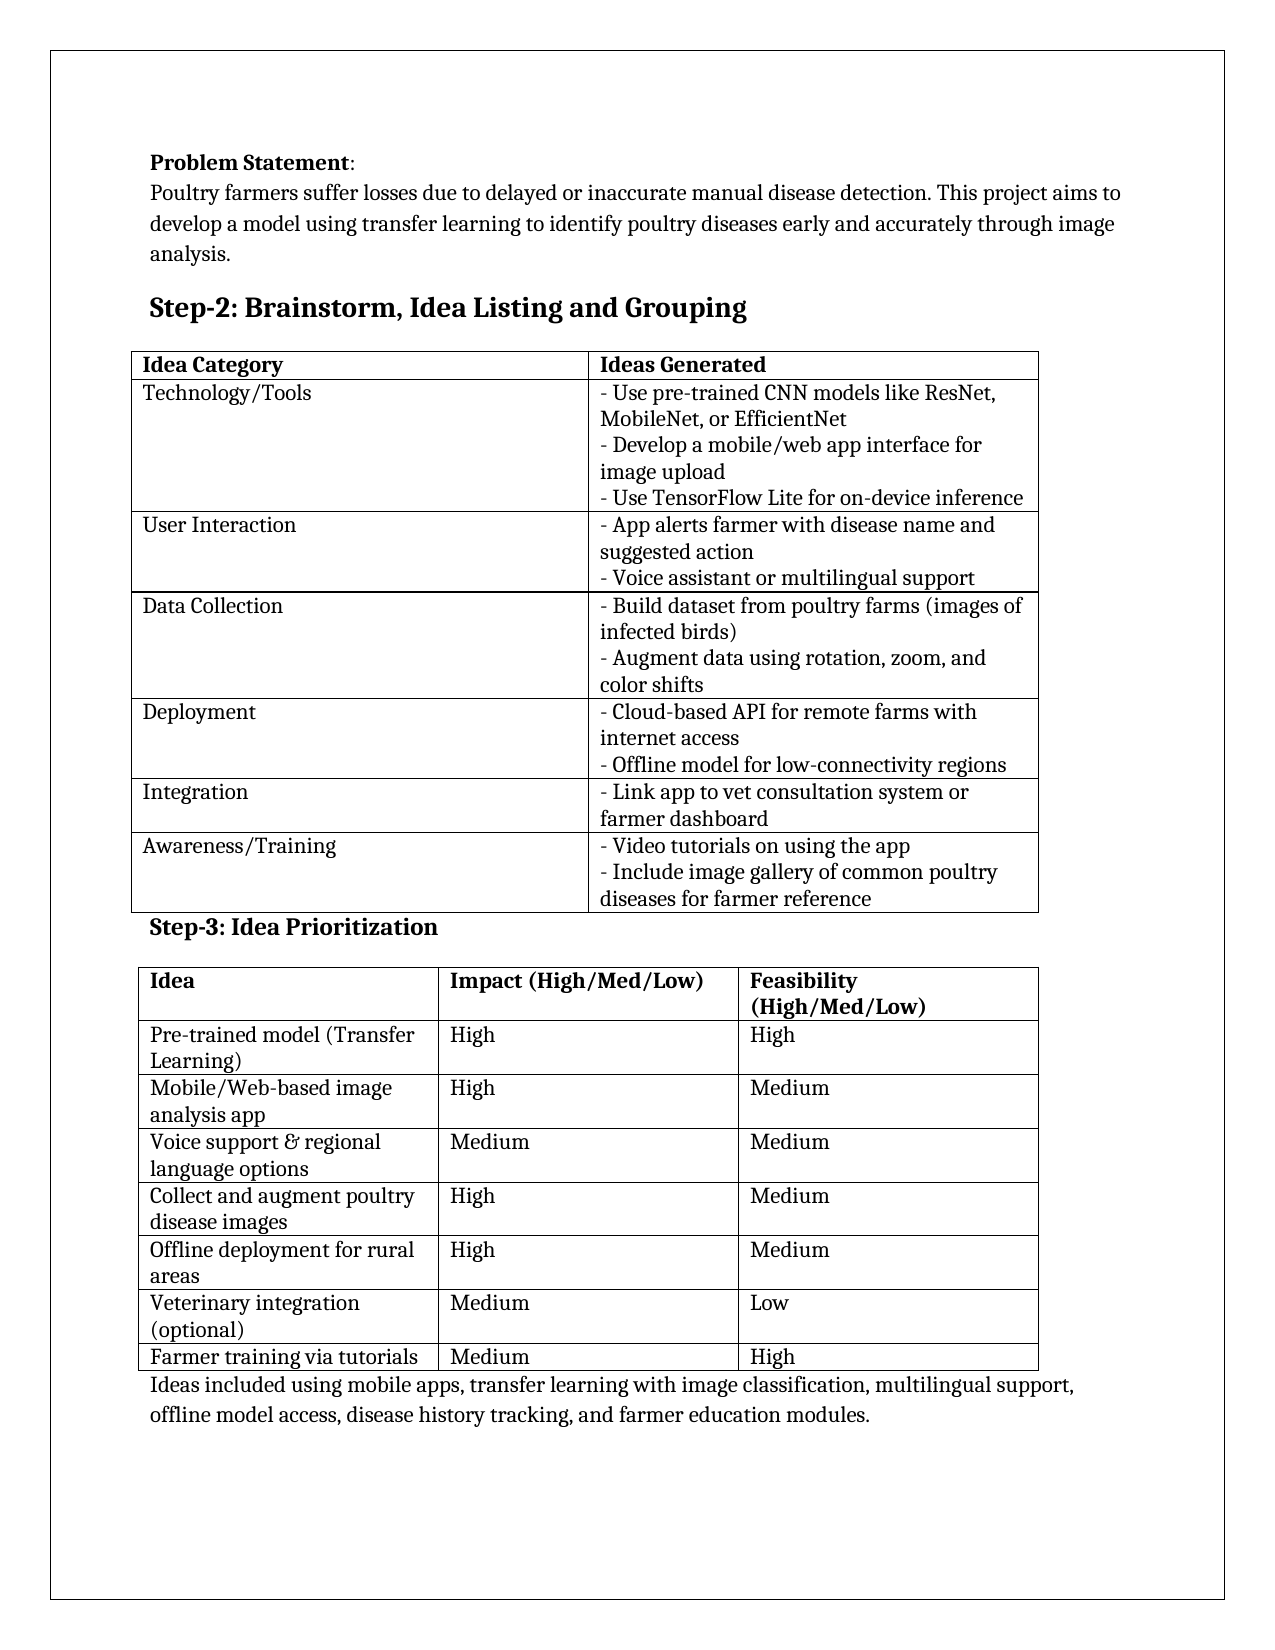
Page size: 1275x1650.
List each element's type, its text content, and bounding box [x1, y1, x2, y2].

table_cell Medium [439, 1129, 738, 1182]
table_cell Data Collection [132, 593, 588, 698]
table_cell Voice support & regional language options [139, 1129, 438, 1182]
table_cell Offline deployment for rural areas [139, 1236, 438, 1289]
table_cell Medium [439, 1290, 738, 1343]
table_cell Veterinary integration (optional) [139, 1290, 438, 1343]
table_cell Mobile/Web-based image analysis app [139, 1075, 438, 1128]
table_cell High [439, 1183, 738, 1235]
table_cell Medium [739, 1129, 1038, 1182]
table_header Ideas Generated [589, 352, 1038, 378]
table_cell - App alerts farmer with disease name and suggested action - Voice assistant or multilingual support [589, 512, 1038, 591]
table_cell Technology/Tools [132, 380, 588, 511]
table_header Impact (High/Med/Low) [439, 968, 738, 1020]
table_header Idea Category [132, 352, 588, 378]
table_cell High [439, 1075, 738, 1128]
table_cell Medium [439, 1344, 738, 1370]
table_cell - Build dataset from poultry farms (images of infected birds) - Augment data using rotation, zoom, and color shifts [589, 593, 1038, 698]
table_cell High [739, 1021, 1038, 1074]
table_cell Deployment [132, 699, 588, 778]
text Problem Statement: Poultry farmers suffer losses due to delayed or inaccurate manual disease detection. This project aims to develop a model using transfer learning to identify poultry diseases early and accurately through image analysis. [150, 150, 1125, 267]
table_cell Medium [739, 1236, 1038, 1289]
table_cell - Cloud-based API for remote farms with internet access - Offline model for low-connectivity regions [589, 699, 1038, 778]
table_cell - Video tutorials on using the app - Include image gallery of common poultry diseases for farmer reference [589, 833, 1038, 912]
table_cell High [439, 1236, 738, 1289]
table_cell Medium [739, 1183, 1038, 1235]
table_cell High [739, 1344, 1038, 1370]
table_cell User Interaction [132, 512, 588, 591]
table_cell Farmer training via tutorials [139, 1344, 438, 1370]
table_header Feasibility (High/Med/Low) [739, 968, 1038, 1020]
text Step-2: Brainstorm, Idea Listing and Grouping [150, 292, 1125, 325]
table_cell - Link app to vet consultation system or farmer dashboard [589, 779, 1038, 832]
table_cell Pre-trained model (Transfer Learning) [139, 1021, 438, 1074]
table_cell Low [739, 1290, 1038, 1343]
table_cell Awareness/Training [132, 833, 588, 912]
table_cell - Use pre-trained CNN models like ResNet, MobileNet, or EfficientNet - Develop a mobile/web app interface for image upload - Use TensorFlow Lite for on-device inference [589, 380, 1038, 511]
table_cell Medium [739, 1075, 1038, 1128]
table_cell Integration [132, 779, 588, 832]
table_cell Collect and augment poultry disease images [139, 1183, 438, 1235]
table_cell High [439, 1021, 738, 1074]
text Step-3: Idea Prioritization [150, 913, 1125, 942]
text Ideas included using mobile apps, transfer learning with image classification, multilingual support, offline model access, disease history tracking, and farmer education modules. [150, 1371, 1125, 1428]
table_header Idea [139, 968, 438, 1020]
